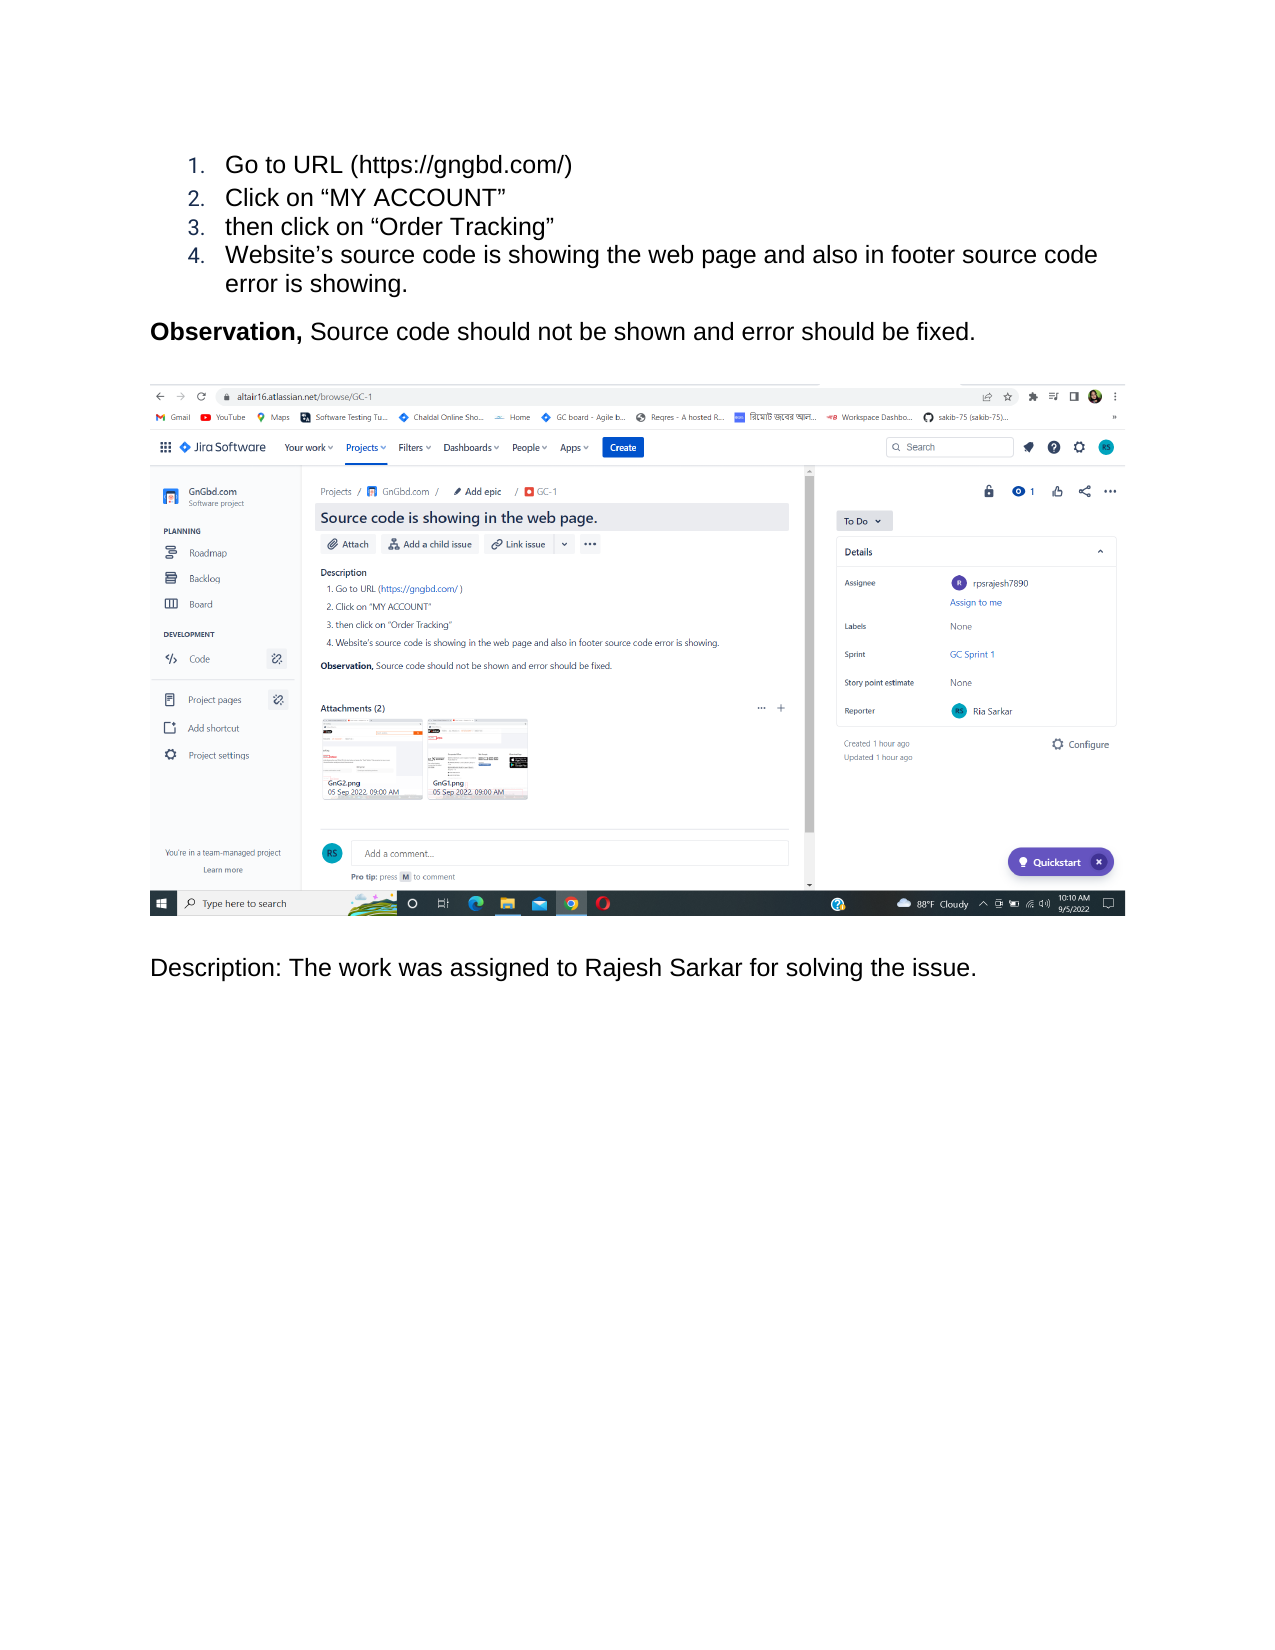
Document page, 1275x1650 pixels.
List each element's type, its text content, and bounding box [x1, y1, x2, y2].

list Go to URL (https://gngbd.com/) [187, 150, 1125, 179]
list then click on “Order Tracking” [187, 212, 1125, 241]
picture [150, 384, 1125, 916]
list Website’s source code is showing the web page and also in footer source code error is showing. [187, 241, 1125, 298]
text Observation, Source code should not be shown and error should be fixed. [150, 317, 1125, 346]
list Click on “MY ACCOUNT” [187, 183, 1125, 212]
text Description: The work was assigned to Rajesh Sarkar for solving the issue. [150, 953, 1125, 982]
